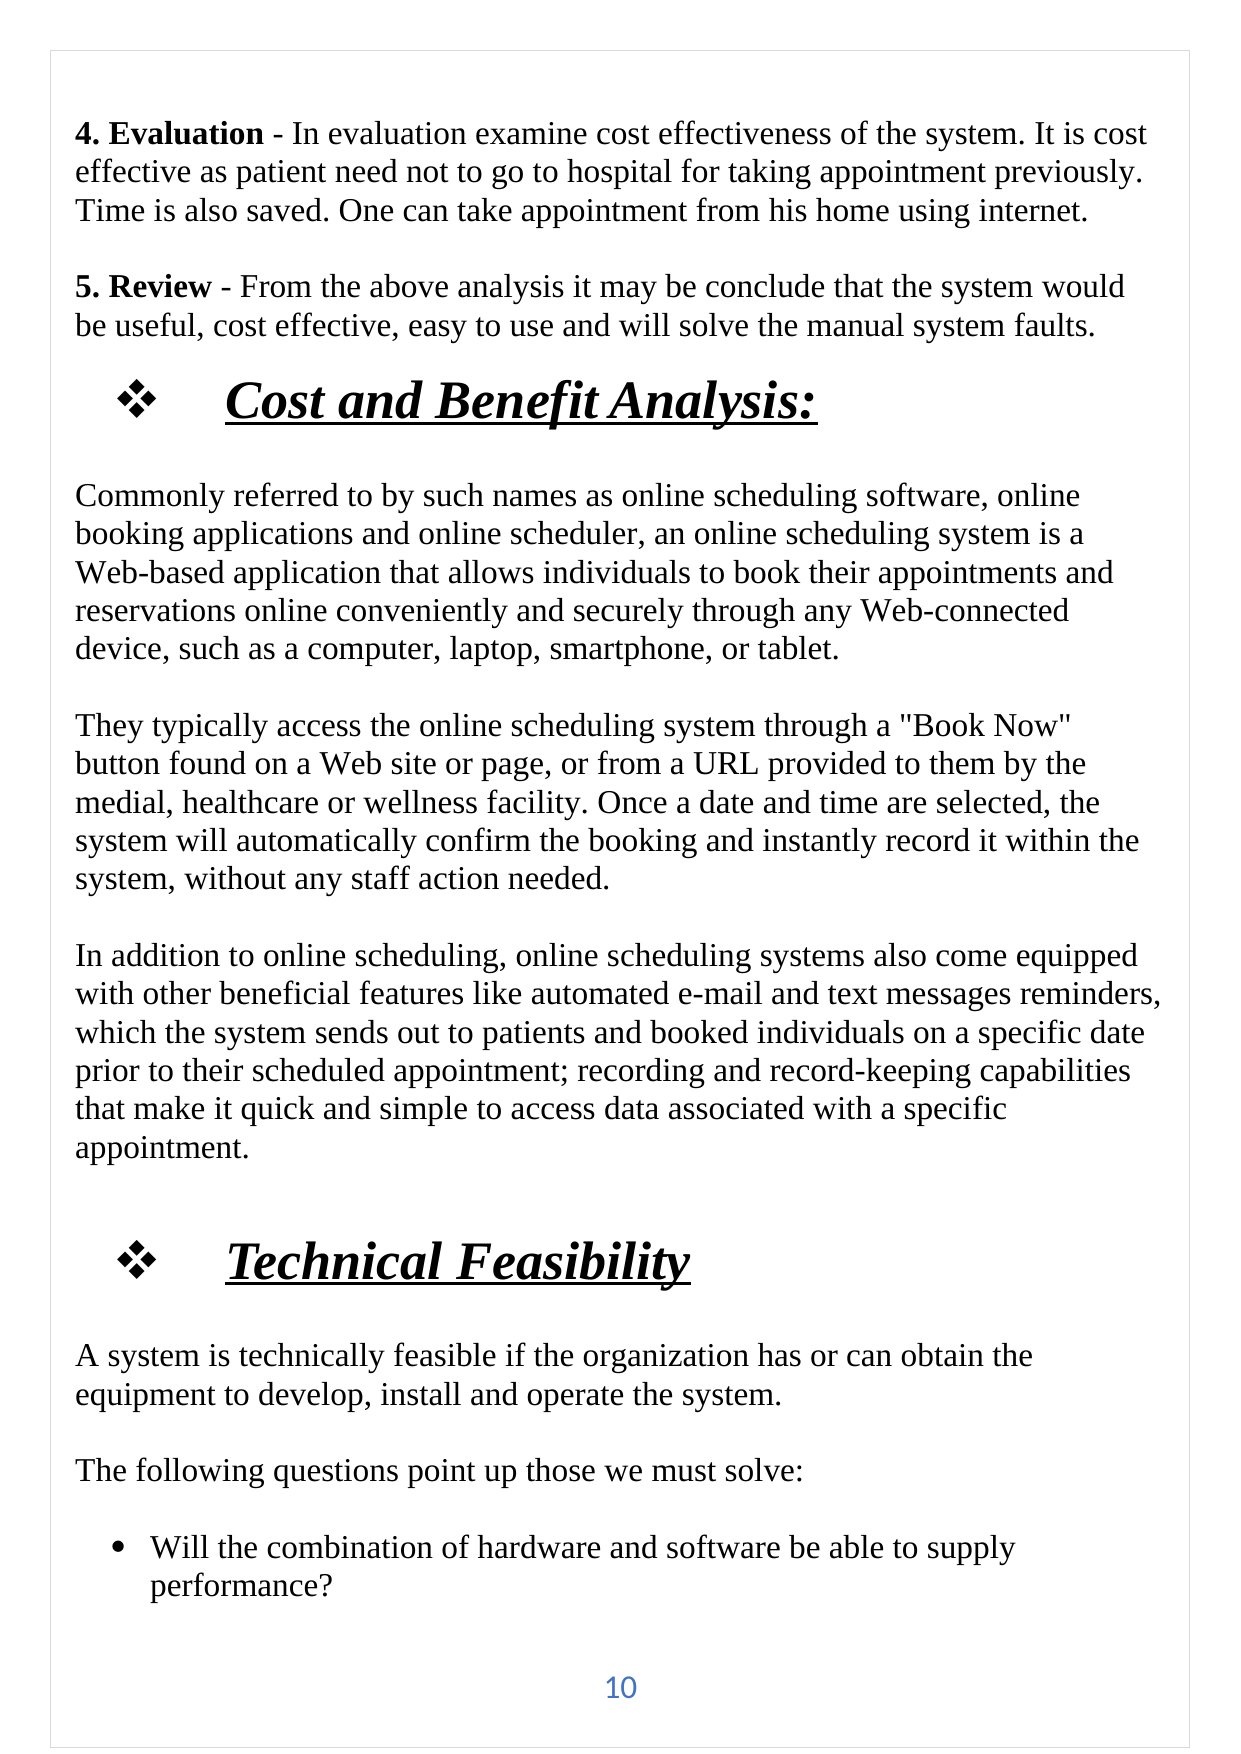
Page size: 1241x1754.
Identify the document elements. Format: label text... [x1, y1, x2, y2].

text 5. Review - From the above analysis it may be conclude that the system would be useful, cost effective, easy to use and will solve the manual system faults. [75, 267, 1165, 343]
text In addition to online scheduling, online scheduling systems also come equipped with other beneficial features like automated e-mail and text messages reminders, which the system sends out to patients and booked individuals on a specific date prior to their scheduled appointment; recording and record-keeping capabilities that make it quick and simple to access data associated with a specific appointment. [75, 935, 1165, 1165]
subtitle Cost and Benefit Analysis: [112, 368, 1165, 431]
text 4. Evaluation - In evaluation examine cost effectiveness of the system. It is cost effective as patient need not to go to hospital for taking appointment previously. Time is also saved. One can take appointment from his home using internet. [75, 113, 1165, 228]
text They typically access the online scheduling system through a "Book Now" button found on a Web site or page, or from a URL provided to them by the medial, healthcare or wellness facility. Once a date and time are selected, the system will automatically confirm the booking and instantly record it within the system, without any staff action needed. [75, 705, 1165, 897]
subtitle Technical Feasibility [112, 1228, 1165, 1291]
text The following questions point up those we must solve: [75, 1450, 1165, 1489]
text Commonly referred to by such names as online scheduling software, online booking applications and online scheduler, an online scheduling system is a Web-based application that allows individuals to book their appointments and reservations online conveniently and securely through any Web-connected device, such as a computer, laptop, smartphone, or tablet. [75, 475, 1165, 667]
list Will the combination of hardware and software be able to supply performance? [112, 1527, 1165, 1604]
text A system is technically feasible if the organization has or can obtain the equipment to develop, install and operate the system. [75, 1335, 1165, 1412]
